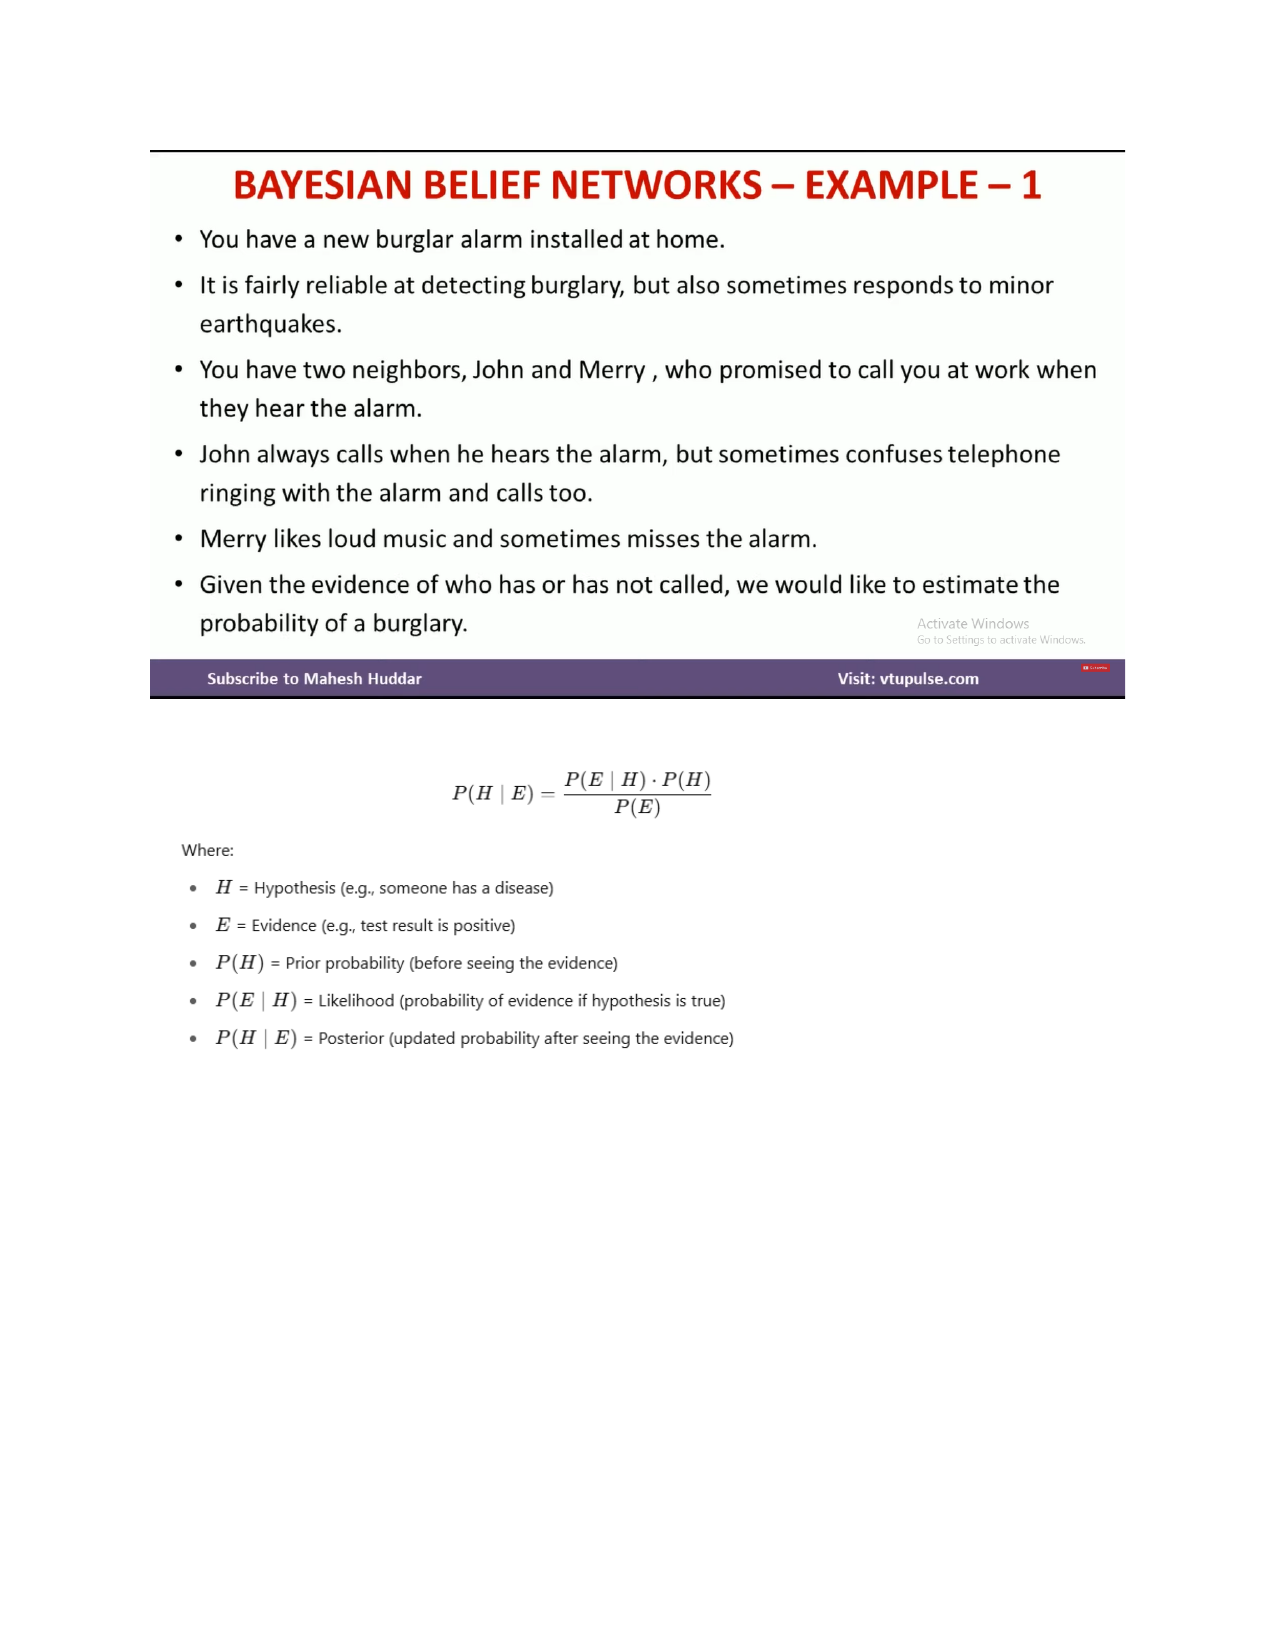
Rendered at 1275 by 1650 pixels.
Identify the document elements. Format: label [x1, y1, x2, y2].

picture [150, 150, 1125, 699]
